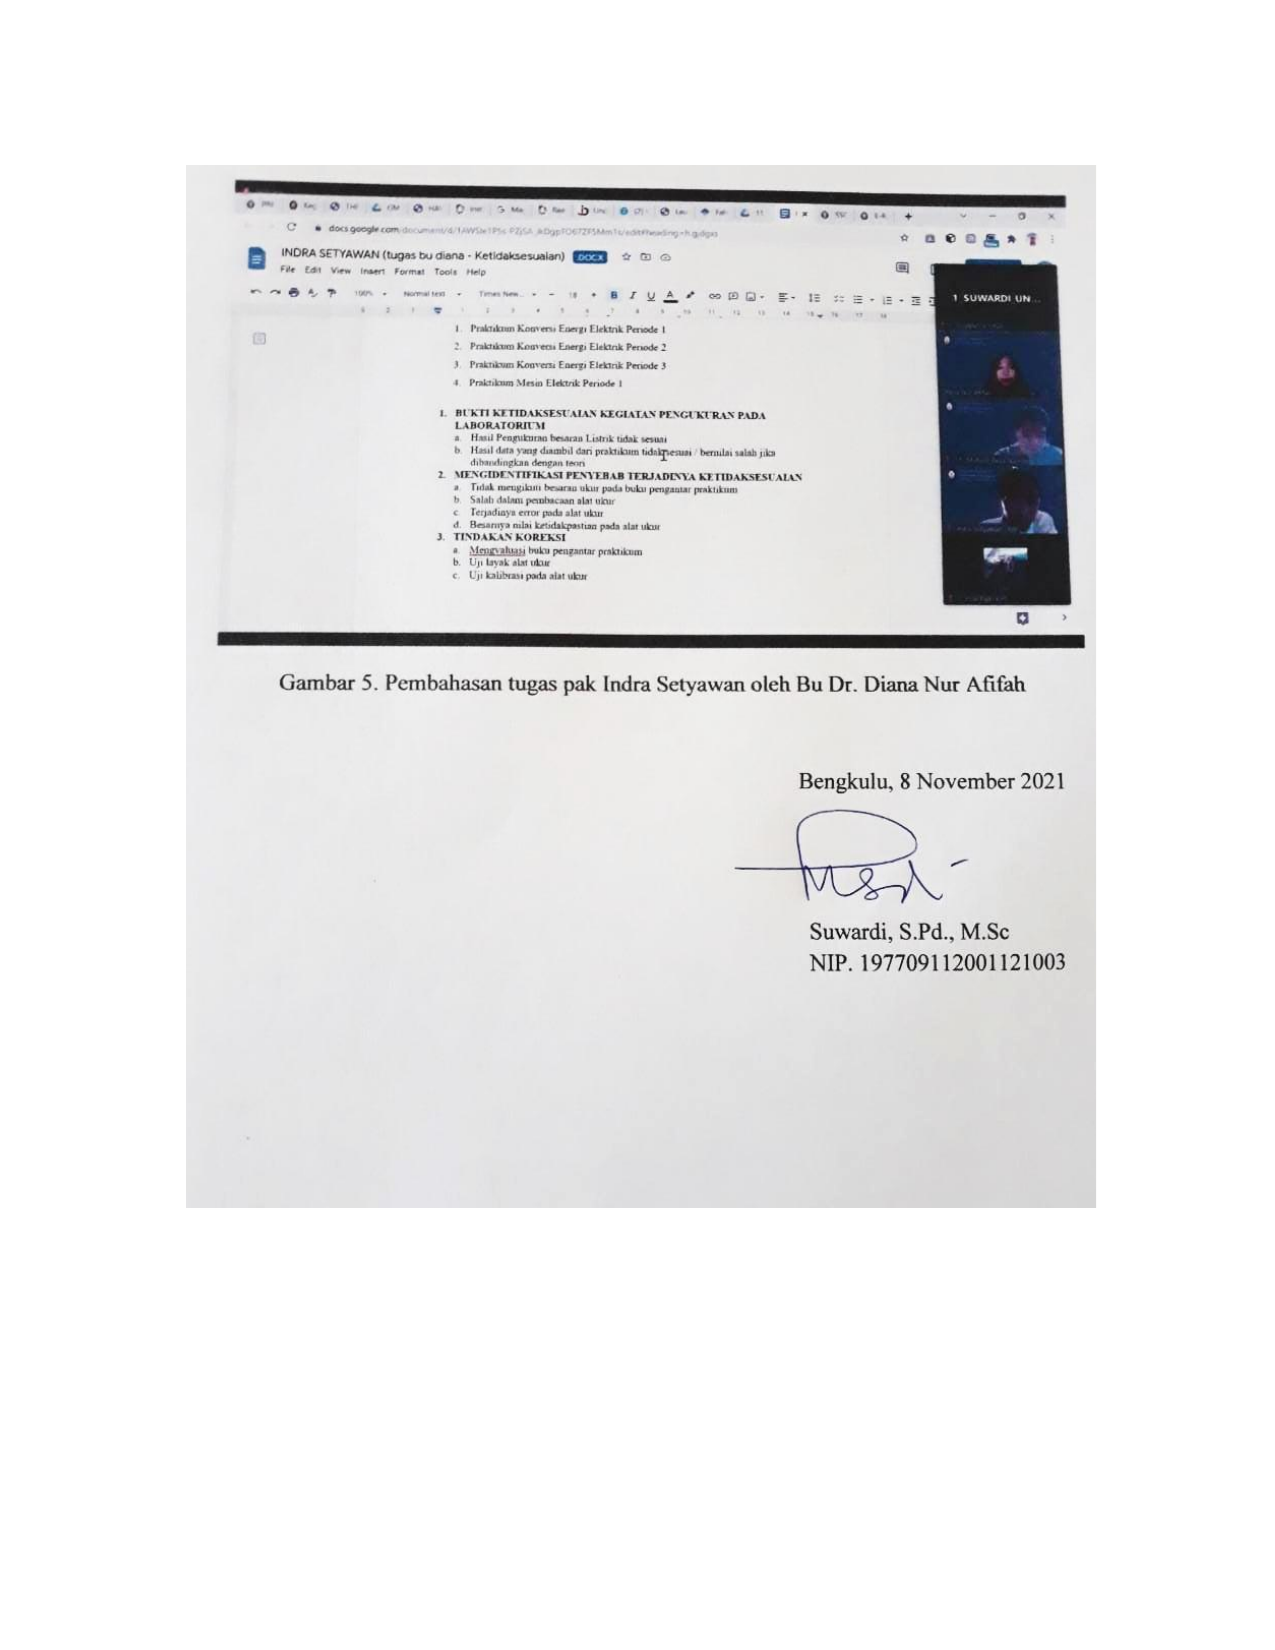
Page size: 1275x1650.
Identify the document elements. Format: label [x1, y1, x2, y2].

picture [186, 165, 1097, 1208]
